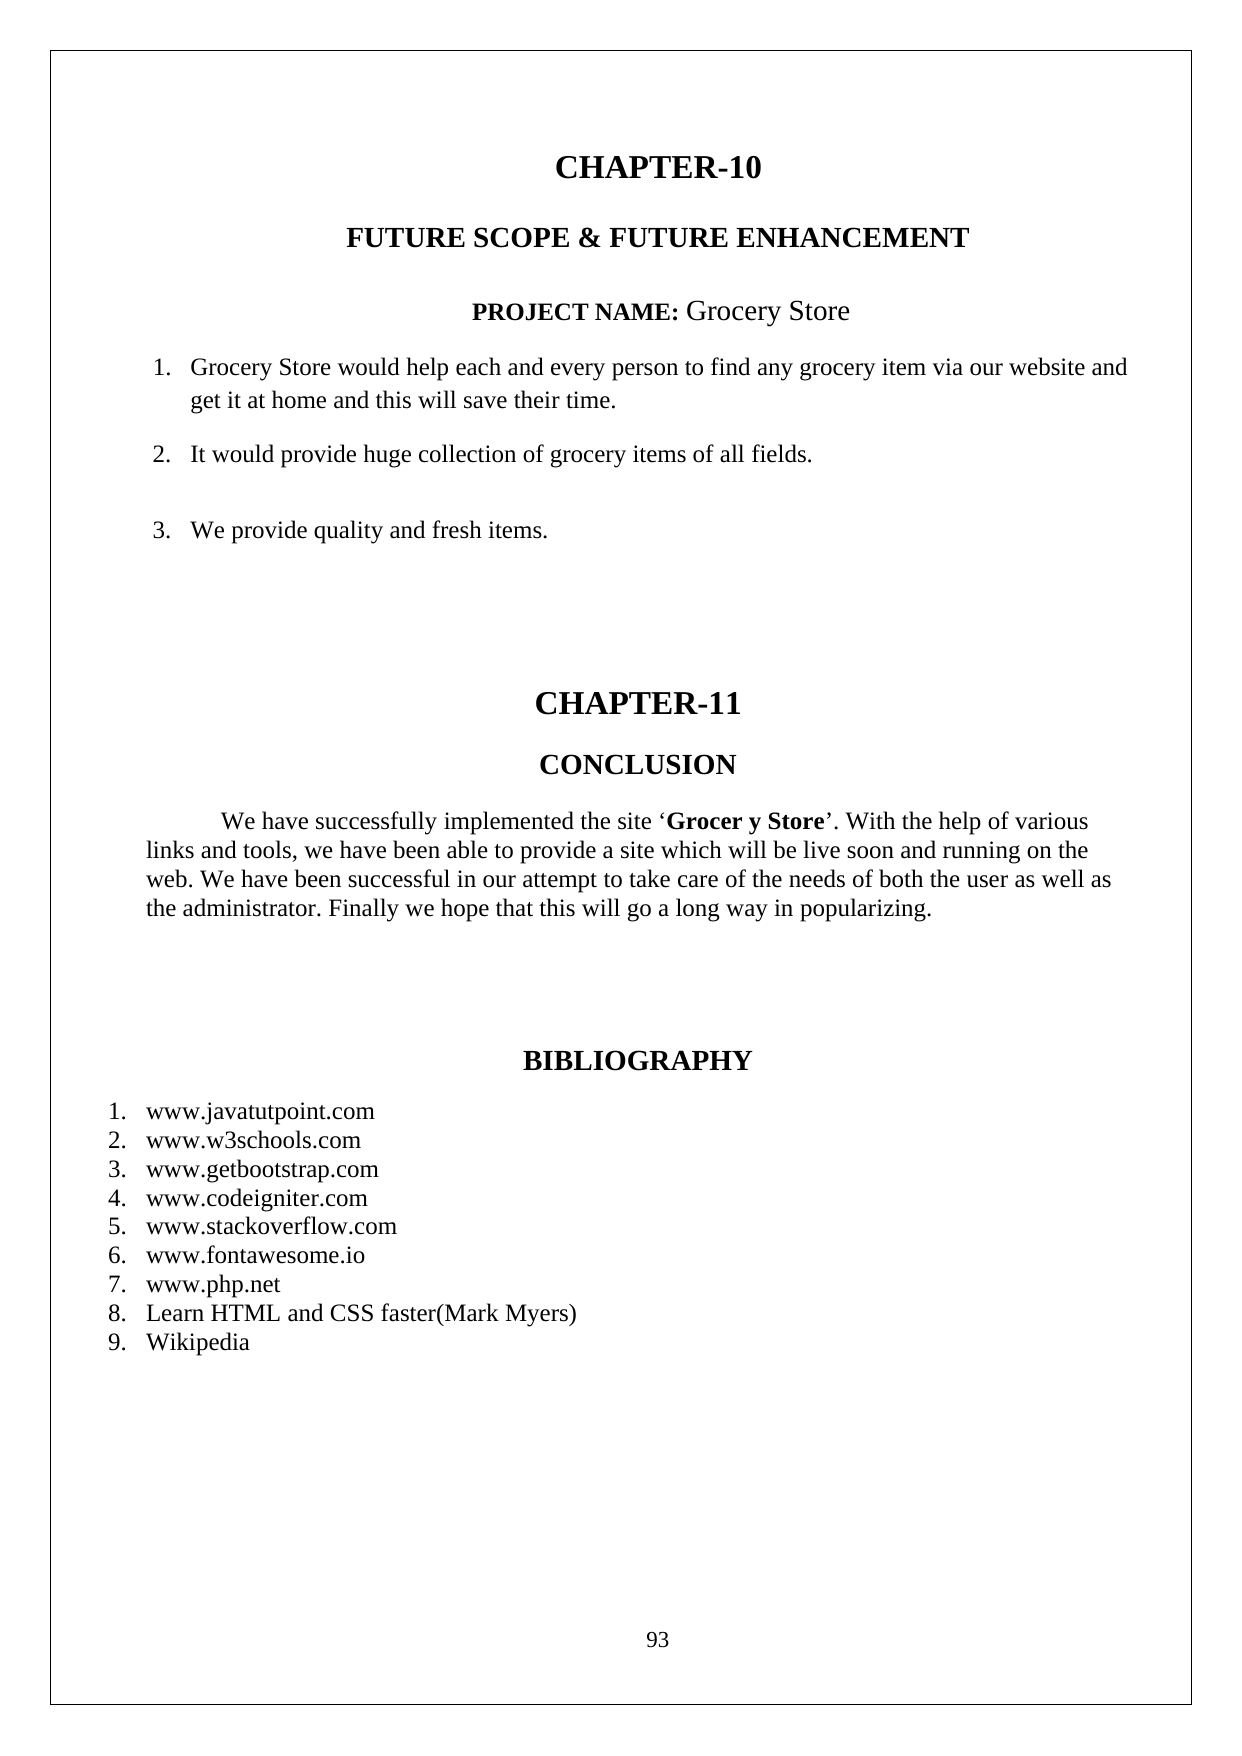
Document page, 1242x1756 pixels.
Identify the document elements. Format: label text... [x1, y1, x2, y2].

list www.getbootstrap.com [108, 1154, 1158, 1183]
list It would provide huge collection of grocery items of all fields. [152, 439, 1158, 468]
text We have successfully implemented the site ‘Grocer y Store’. With the help of various links and tools, we have been able to provide a site which will be live soon and running on the web. We have been successful in our attempt to take care of the needs of both the user as well as the administrator. Finally we hope that this will go a long way in popularizing. [146, 806, 1129, 921]
list www.stackoverflow.com [108, 1211, 1158, 1240]
list www.php.net [108, 1269, 1158, 1298]
list Learn HTML and CSS faster(Mark Myers) [108, 1298, 1158, 1326]
list We provide quality and fresh items. [152, 515, 1158, 544]
list www.codeigniter.com [108, 1183, 1158, 1211]
list www.w3schools.com [108, 1125, 1158, 1154]
text CHAPTER-11 [221, 683, 980, 722]
text BIBLIOGRAPHY [221, 1043, 980, 1076]
subtitle CONCLUSION [221, 747, 980, 780]
list www.fontawesome.io [108, 1240, 1158, 1269]
subtitle PROJECT NAME: Grocery Store [336, 293, 986, 327]
list www.javatutpoint.com [108, 1096, 1158, 1125]
list Grocery Store would help each and every person to find any grocery item via our website and get it at home and this will save their time. [153, 352, 1128, 414]
text CHAPTER-10 [336, 147, 980, 185]
subtitle FUTURE SCOPE & FUTURE ENHANCEMENT [336, 220, 980, 253]
list Wikipedia [108, 1327, 1158, 1355]
